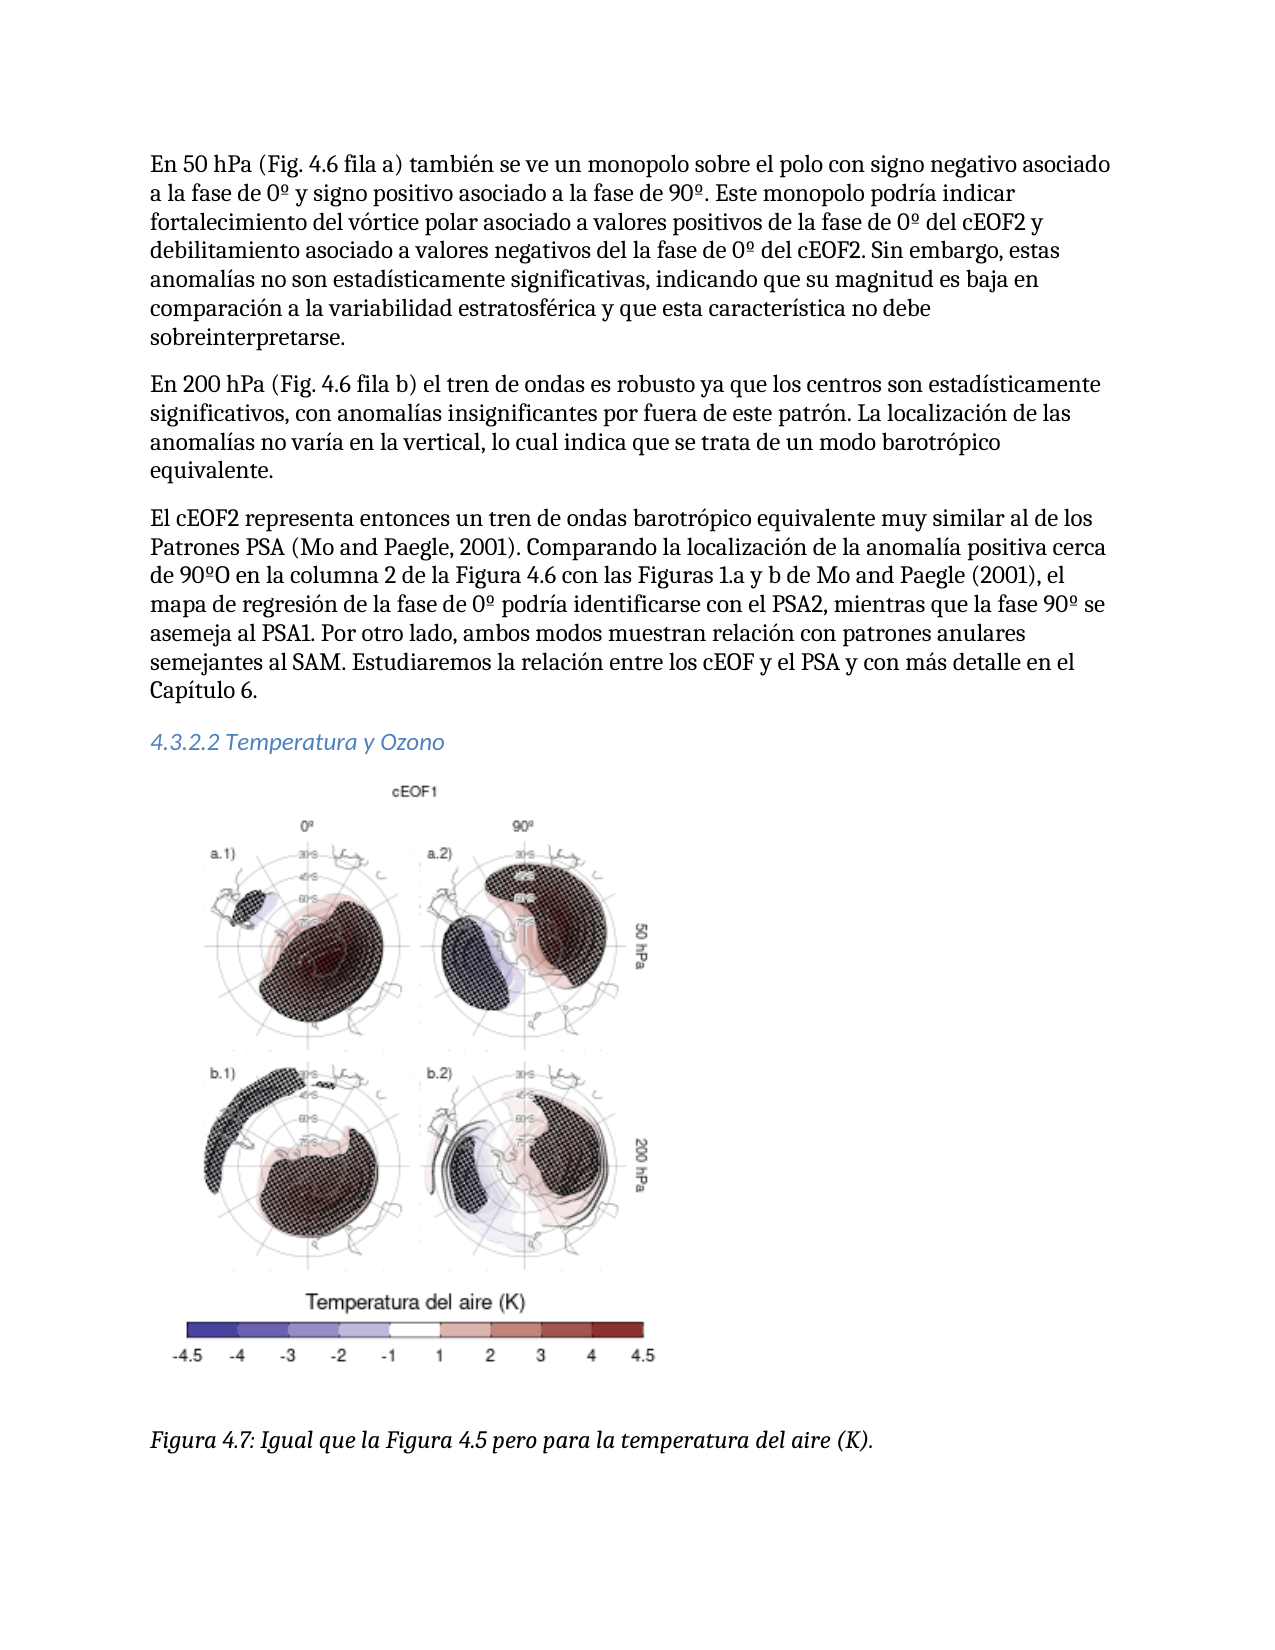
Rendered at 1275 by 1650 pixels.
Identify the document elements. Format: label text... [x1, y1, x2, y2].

text Figura 4.7: Igual que la Figura 4.5 pero para la temperatura del aire (K). [150, 1426, 1125, 1455]
text En 200 hPa (Fig. 4.6 fila b) el tren de ondas es robusto ya que los centros son estadísticamente significativos, con anomalías insignificantes por fuera de este patrón. La localización de las anomalías no varía en la vertical, lo cual indica que se trata de un modo barotrópico equivalente. [150, 370, 1125, 485]
picture [168, 756, 668, 1406]
subtitle 4.3.2.2 Temperatura y Ozono [150, 726, 1125, 756]
text El cEOF2 representa entonces un tren de ondas barotrópico equivalente muy similar al de los Patrones PSA (Mo and Paegle, 2001). Comparando la localización de la anomalía positiva cerca de 90ºO en la columna 2 de la Figura 4.6 con las Figuras 1.a y b de Mo and Paegle (2001), el mapa de regresión de la fase de 0º podría identificarse con el PSA2, mientras que la fase 90º se asemeja al PSA1. Por otro lado, ambos modos muestran relación con patrones anulares semejantes al SAM. Estudiaremos la relación entre los cEOF y el PSA y con más detalle en el Capítulo 6. [150, 504, 1125, 705]
text En 50 hPa (Fig. 4.6 fila a) también se ve un monopolo sobre el polo con signo negativo asociado a la fase de 0º y signo positivo asociado a la fase de 90º. Este monopolo podría indicar fortalecimiento del vórtice polar asociado a valores positivos de la fase de 0º del cEOF2 y debilitamiento asociado a valores negativos del la fase de 0º del cEOF2. Sin embargo, estas anomalías no son estadísticamente significativas, indicando que su magnitud es baja en comparación a la variabilidad estratosférica y que esta característica no debe sobreinterpretarse. [150, 150, 1125, 351]
